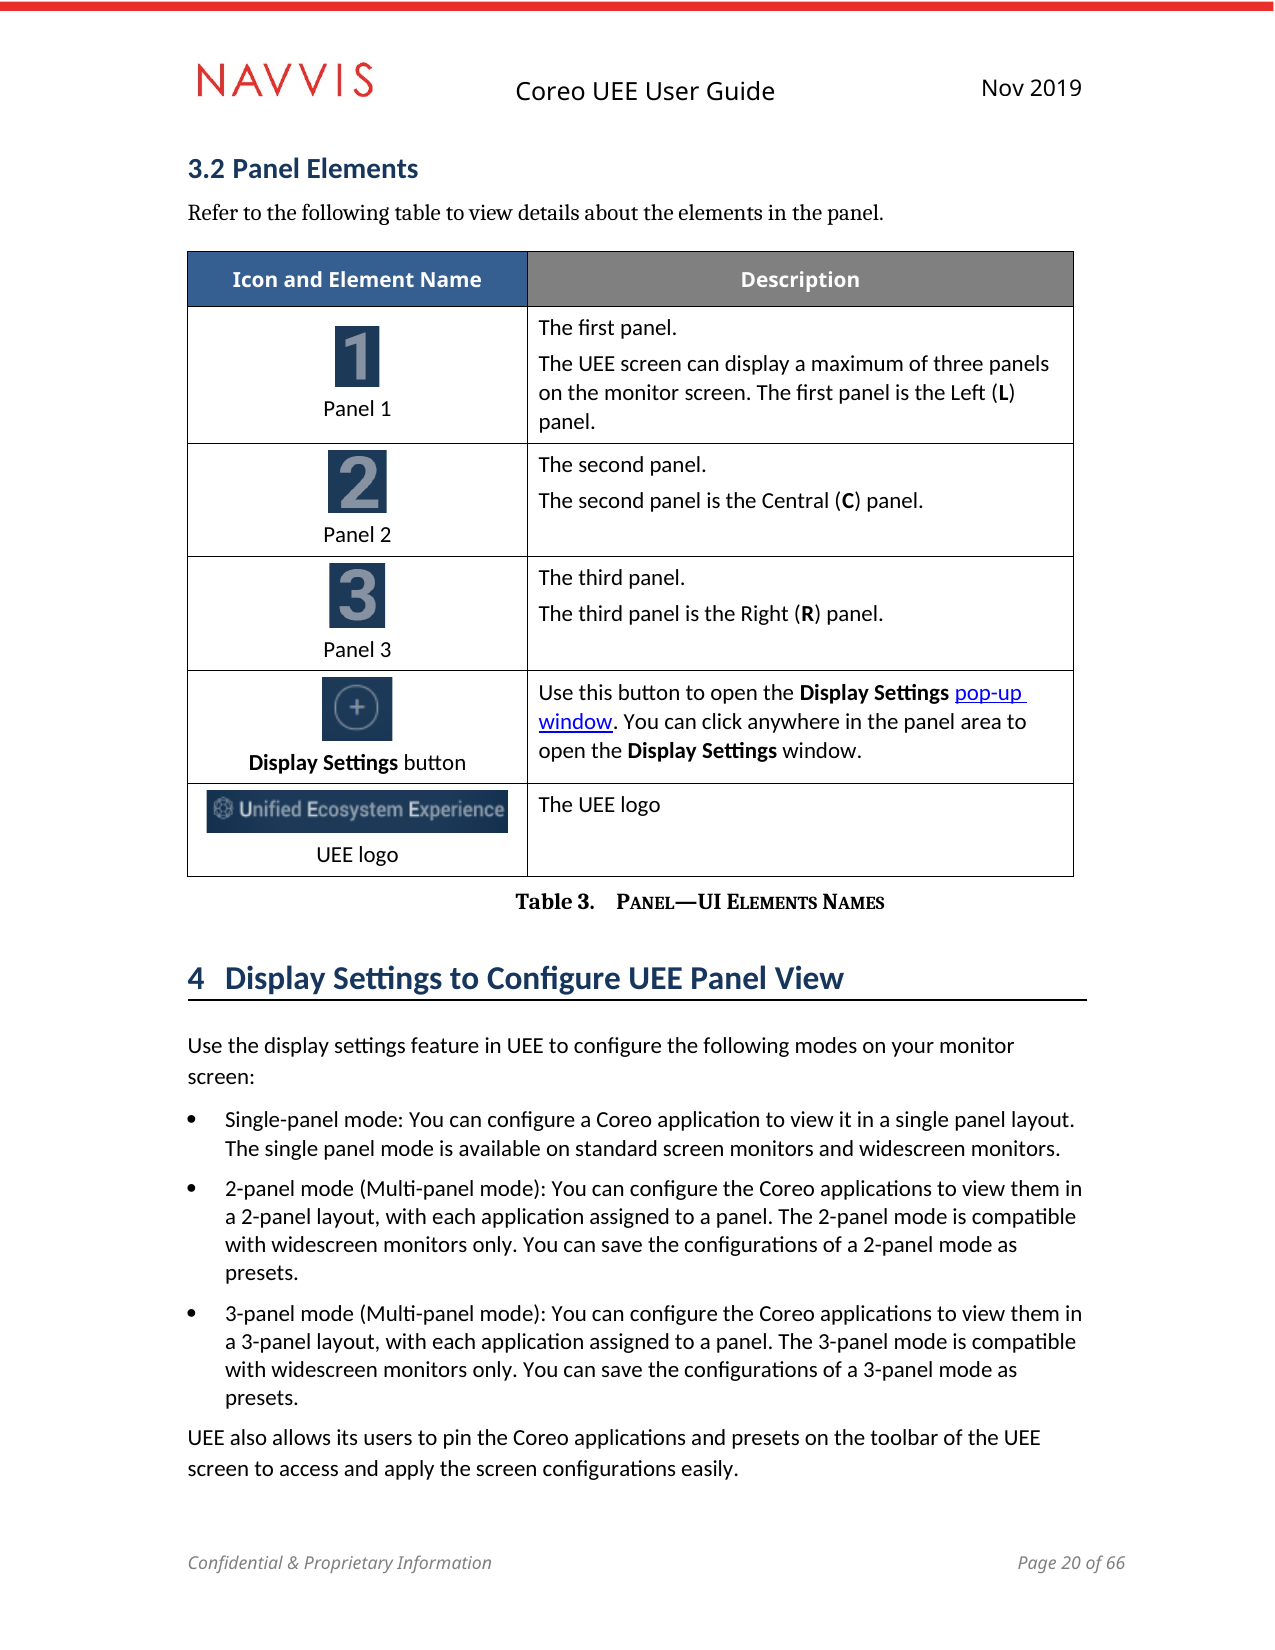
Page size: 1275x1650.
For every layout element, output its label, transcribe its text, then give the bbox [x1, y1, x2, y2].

text Refer to the following table to view details about the elements in the panel. [187, 200, 1087, 227]
picture [206, 790, 508, 833]
subtitle Display Settings to Configure UEE Panel View [187, 957, 1087, 1001]
list 2-panel mode (Multi-panel mode): You can configure the Coreo applications to view them in a 2-panel layout, with each application assigned to a panel. The 2-panel mode is compatible with widescreen monitors only. You can save the configurations of a 2-panel mode as presets. [187, 1174, 1087, 1286]
picture [335, 326, 380, 387]
table_cell Panel 2 [188, 444, 527, 556]
table_cell The UEE logo [528, 784, 1073, 876]
table_cell The first panel. The UEE screen can display a maximum of three panels on the monitor screen. The first panel is the Left (L) panel. [528, 307, 1073, 443]
table_cell The third panel. The third panel is the Right (R) panel. [528, 557, 1073, 670]
text UEE also allows its users to pin the Coreo applications and presets on the toolbar of the UEE screen to access and apply the screen configurations easily. [187, 1423, 1087, 1482]
picture [328, 450, 387, 513]
table_cell Use this button to open the Display Settings pop-up window. You can click anywhere in the panel area to open the Display Settings window. [528, 671, 1073, 783]
table_cell Display Settings button [188, 671, 527, 783]
list 3-panel mode (Multi-panel mode): You can configure the Coreo applications to view them in a 3-panel layout, with each application assigned to a panel. The 3-panel mode is compatible with widescreen monitors only. You can save the configurations of a 3-panel mode as presets. [187, 1299, 1087, 1411]
table_cell The second panel. The second panel is the Central (C) panel. [528, 444, 1073, 556]
text Use the display settings feature in UEE to configure the following modes on your monitor screen: [187, 1032, 1087, 1090]
table_header Icon and Element Name [188, 252, 527, 306]
picture [322, 677, 393, 741]
table_cell UEE logo [188, 784, 527, 876]
subtitle Panel Elements [187, 150, 1087, 186]
picture [329, 563, 386, 628]
table_cell Panel 3 [188, 557, 527, 670]
table_cell Panel 1 [188, 307, 527, 443]
picture [187, 55, 383, 104]
text Panel—UI Elements Names [312, 889, 1087, 915]
list Single-panel mode: You can configure a Coreo application to view it in a single panel layout. The single panel mode is available on standard screen monitors and widescreen monitors. [187, 1106, 1087, 1162]
table_header Description [528, 252, 1073, 306]
